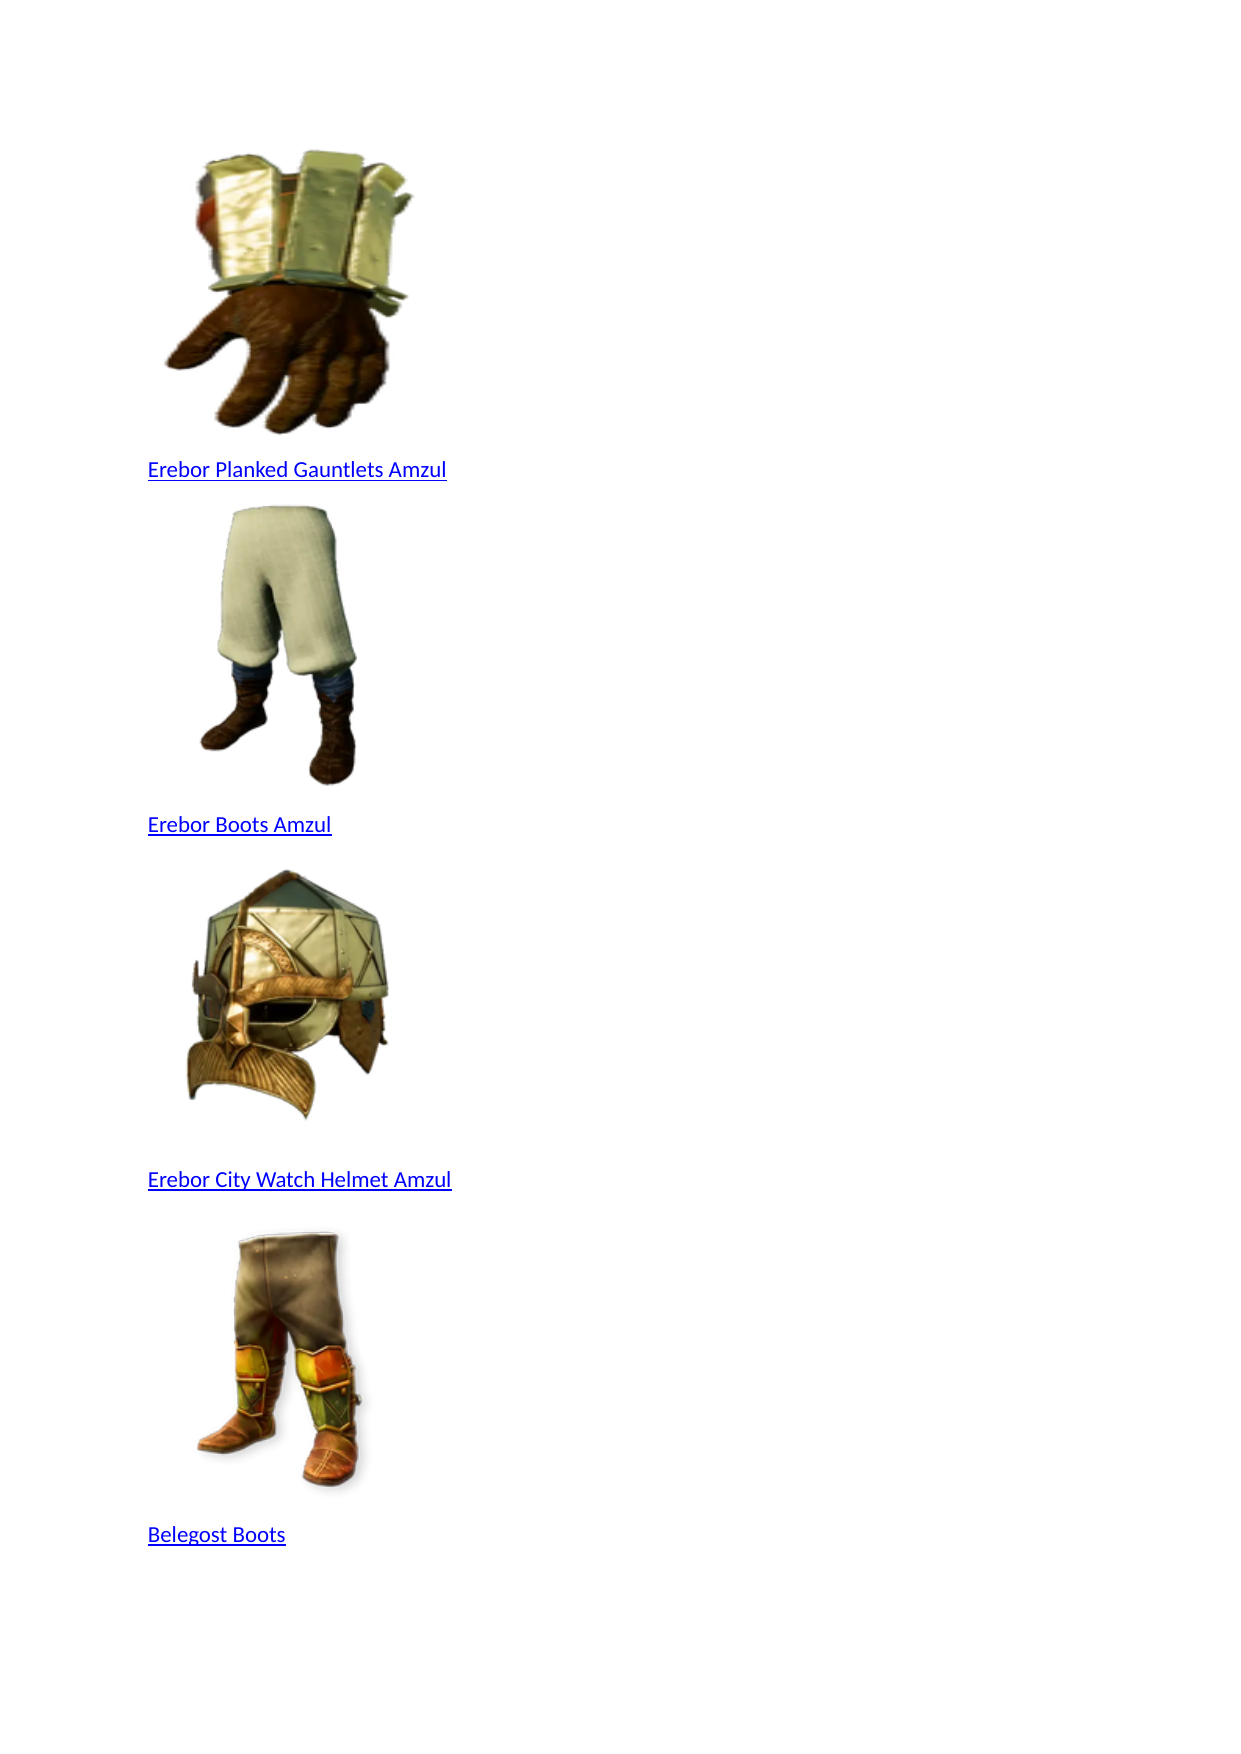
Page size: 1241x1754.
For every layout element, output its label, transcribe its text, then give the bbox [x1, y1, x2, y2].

text Erebor Planked Gauntlets Amzul [148, 456, 1093, 483]
picture [147, 147, 437, 437]
picture [147, 1212, 437, 1501]
text Erebor City Watch Helmet Amzul [148, 1165, 1093, 1193]
text Belegost Boots [148, 1520, 1093, 1548]
picture [147, 502, 437, 792]
picture [147, 857, 437, 1147]
text Erebor Boots Amzul [148, 810, 1093, 838]
